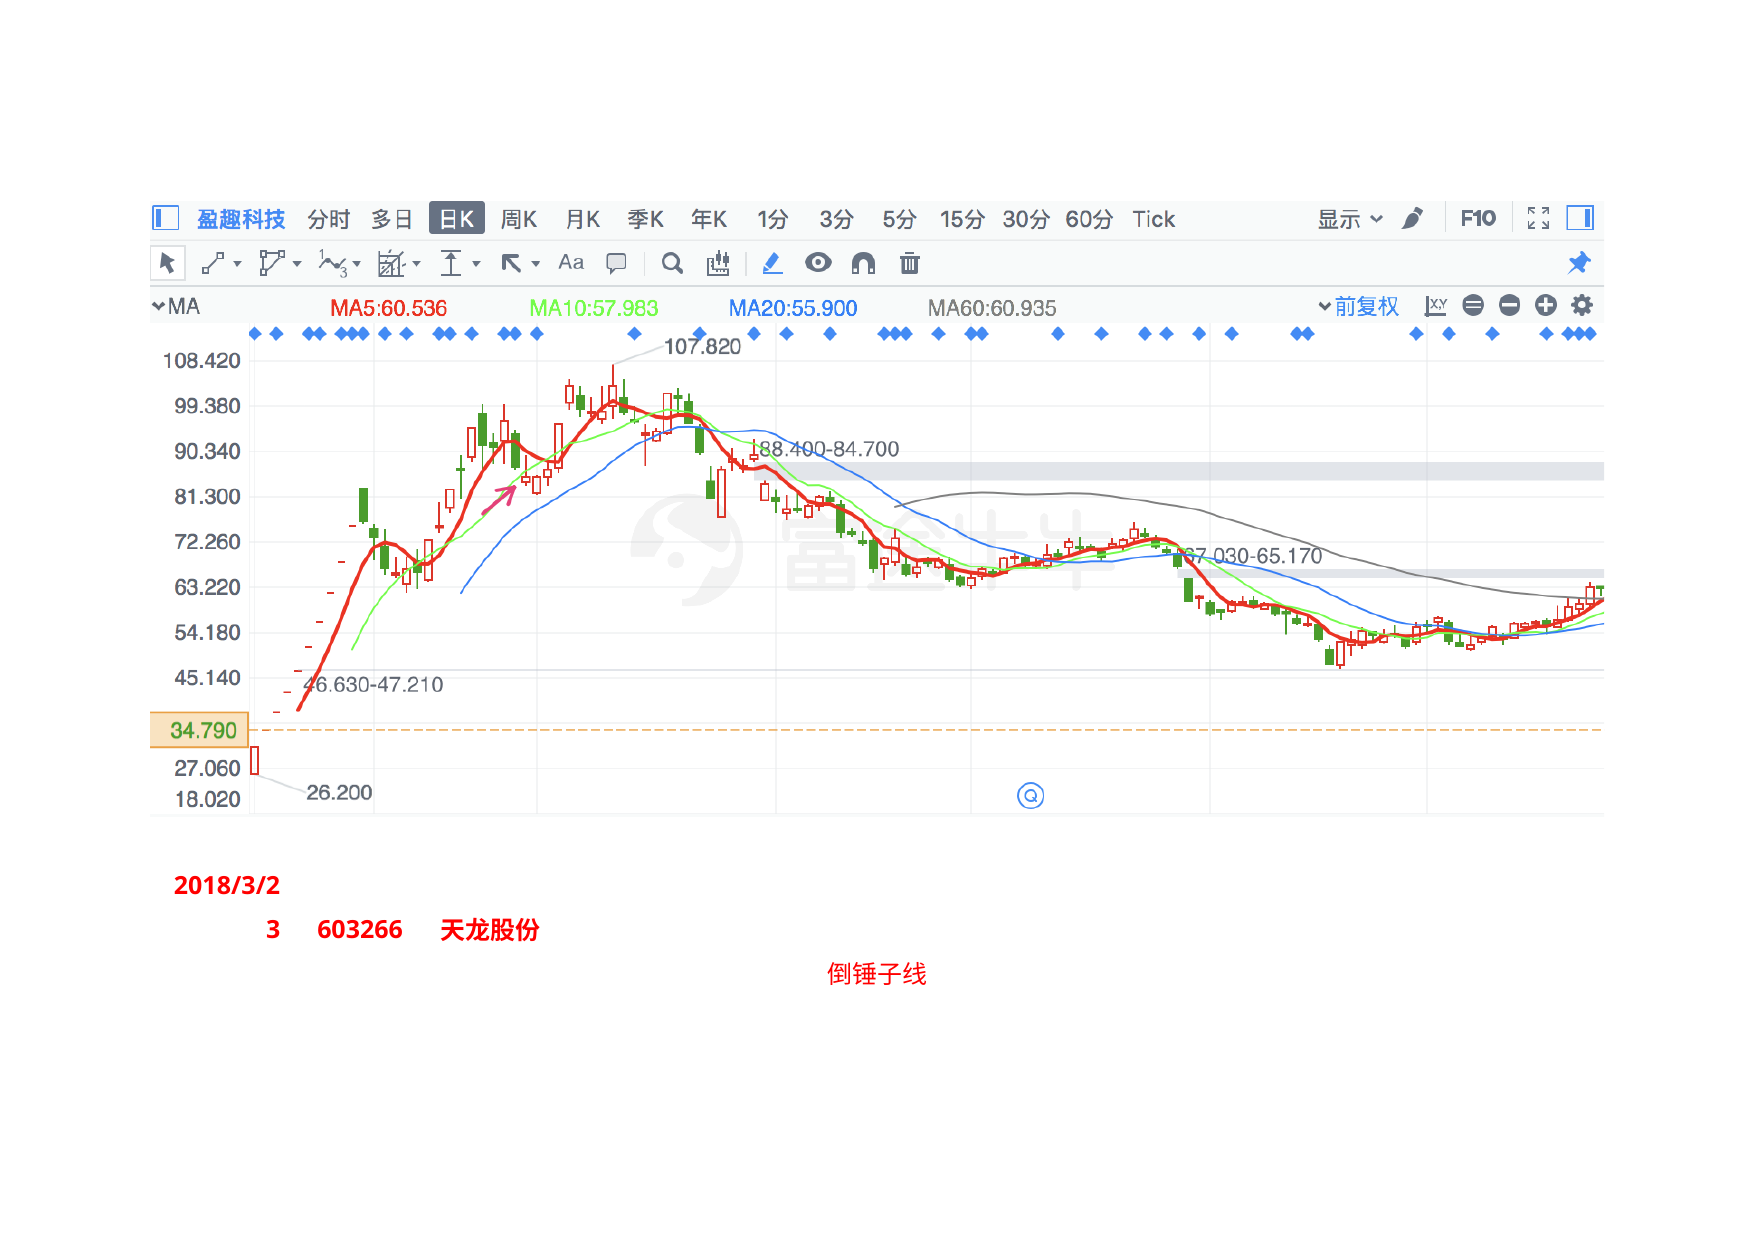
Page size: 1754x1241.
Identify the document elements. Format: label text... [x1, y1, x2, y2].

picture [150, 201, 1605, 817]
table_header 2018/3/23 [150, 863, 291, 951]
table_header 天龙股份 [429, 863, 564, 951]
table_header 603266 [291, 863, 429, 951]
text 倒锤子线 [150, 951, 1604, 994]
